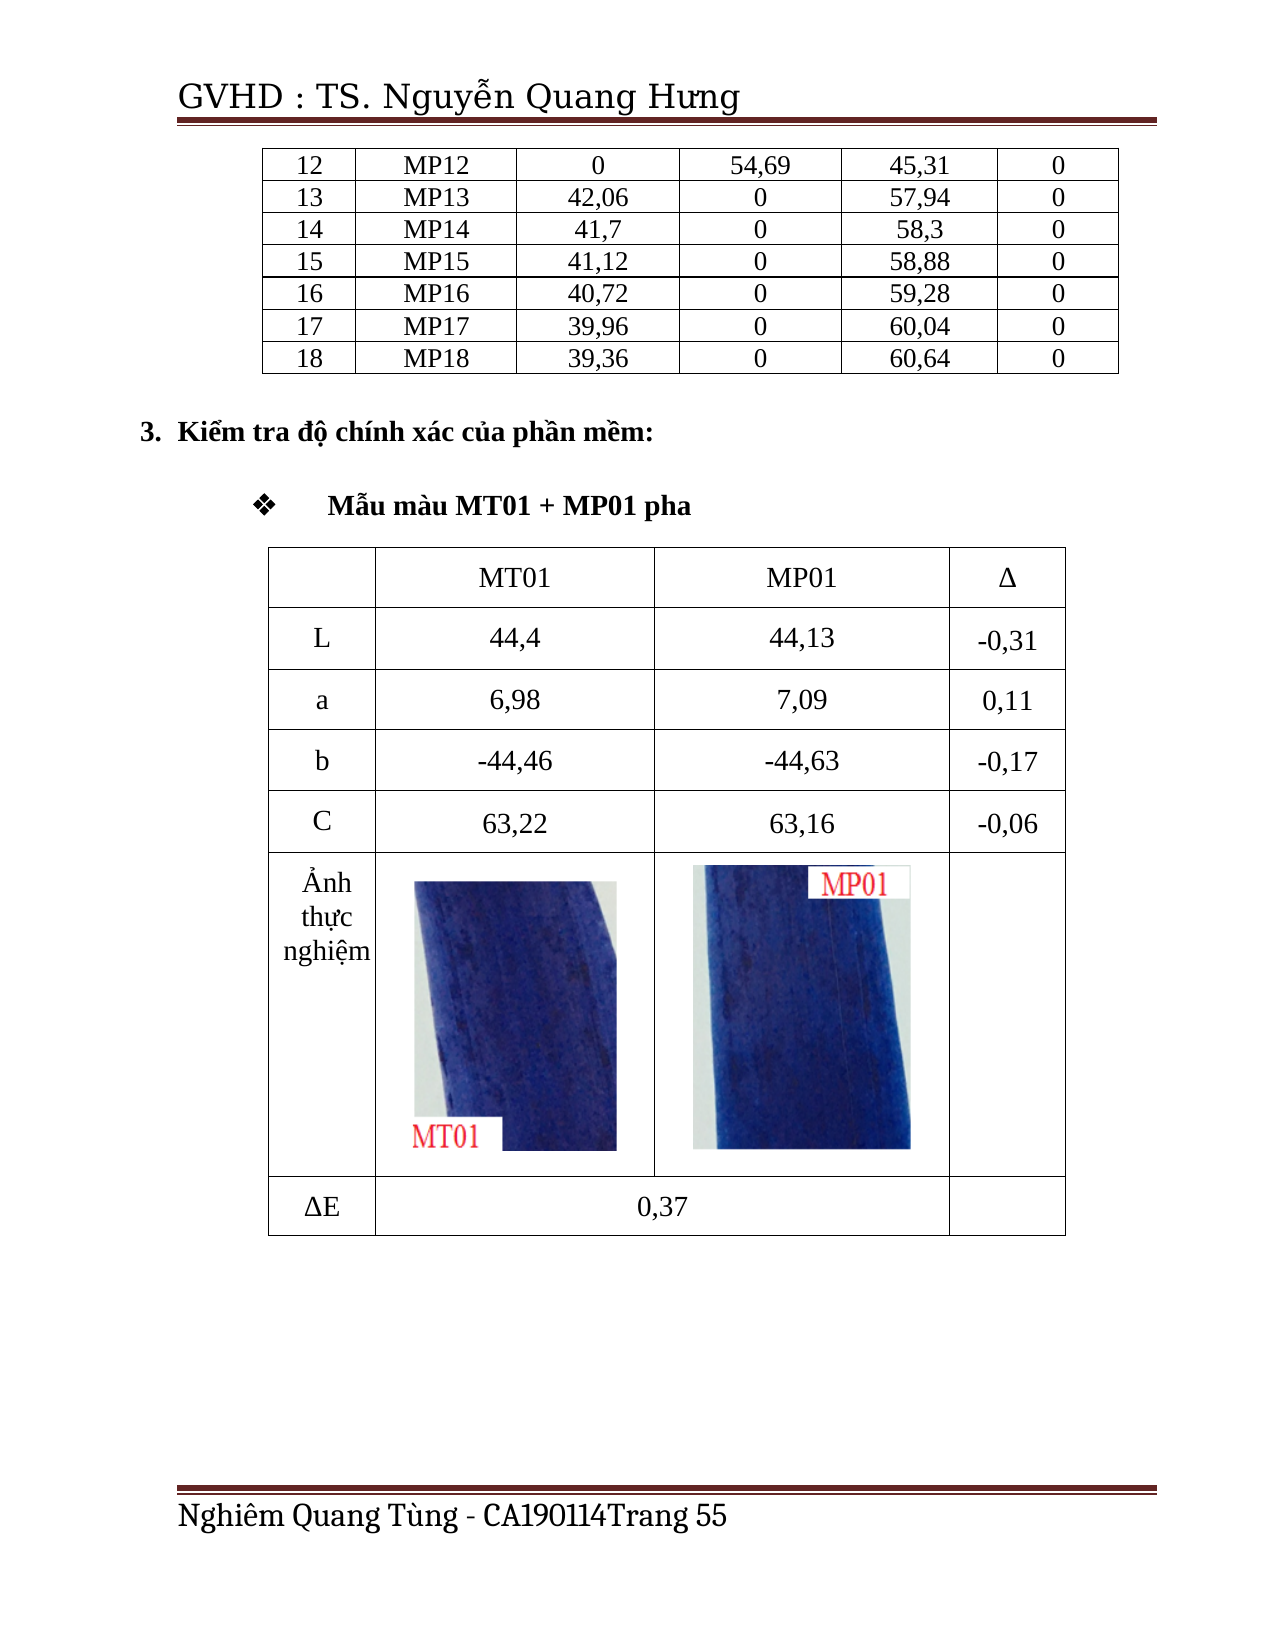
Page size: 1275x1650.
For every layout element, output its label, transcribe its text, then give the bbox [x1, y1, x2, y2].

table_cell 0 [998, 278, 1118, 309]
table_cell 39,96 [517, 310, 679, 341]
table_cell [376, 853, 654, 1176]
table_header [269, 548, 375, 607]
table_cell 44,4 [376, 608, 654, 669]
table_header MP01 [655, 548, 949, 607]
table_cell Ảnh thực nghiệm [269, 853, 375, 1176]
table_cell 7,09 [655, 670, 949, 729]
table_cell 0 [998, 181, 1118, 212]
table_cell 0 [680, 245, 841, 276]
table_header MT01 [376, 548, 654, 607]
table_cell 0 [998, 342, 1118, 373]
table_cell -0,31 [950, 608, 1065, 669]
table_cell 15 [263, 245, 355, 276]
table_cell MP12 [356, 149, 516, 180]
table_cell MP14 [356, 213, 516, 244]
table_cell 0 [680, 342, 841, 373]
table_cell -0,17 [950, 730, 1065, 790]
table_cell b [269, 730, 375, 790]
table_cell 44,13 [655, 608, 949, 669]
table_cell C [269, 791, 375, 852]
table_cell 0 [680, 213, 841, 244]
table_cell 16 [263, 278, 355, 309]
table_cell L [269, 608, 375, 669]
table_cell 60,64 [842, 342, 997, 373]
subtitle Kiểm tra độ chính xác của phần mềm: [140, 414, 1157, 448]
table_cell a [269, 670, 375, 729]
table_cell MP17 [356, 310, 516, 341]
table_cell -0,06 [950, 791, 1065, 852]
table_cell -44,46 [376, 730, 654, 790]
table_cell MP18 [356, 342, 516, 373]
table_cell MP13 [356, 181, 516, 212]
table_cell 57,94 [842, 181, 997, 212]
list Mẫu màu MT01 + MP01 pha [177, 488, 1157, 521]
table_header Δ [950, 548, 1065, 607]
table_cell 17 [263, 310, 355, 341]
table_cell 0 [680, 278, 841, 309]
table_cell 45,31 [842, 149, 997, 180]
table_cell 0 [680, 310, 841, 341]
table_cell 60,04 [842, 310, 997, 341]
table_cell 0,11 [950, 670, 1065, 729]
table_cell 0 [998, 149, 1118, 180]
table_cell 0,37 [376, 1177, 949, 1235]
table_cell MP16 [356, 278, 516, 309]
table_cell 13 [263, 181, 355, 212]
table_cell ΔE [269, 1177, 375, 1235]
table_cell 0 [998, 310, 1118, 341]
table_cell -44,63 [655, 730, 949, 790]
table_cell 54,69 [680, 149, 841, 180]
table_cell 59,28 [842, 278, 997, 309]
table_cell 58,3 [842, 213, 997, 244]
table_cell 14 [263, 213, 355, 244]
table_cell 40,72 [517, 278, 679, 309]
table_cell [950, 1177, 1065, 1235]
picture [412, 880, 617, 1151]
table_cell 63,16 [655, 791, 949, 852]
picture [693, 865, 911, 1151]
table_cell MP15 [356, 245, 516, 276]
table_cell [950, 853, 1065, 1176]
table_cell 58,88 [842, 245, 997, 276]
table_cell 0 [998, 213, 1118, 244]
table_cell 0 [517, 149, 679, 180]
table_cell 41,7 [517, 213, 679, 244]
table_cell 6,98 [376, 670, 654, 729]
table_cell 42,06 [517, 181, 679, 212]
table_cell 12 [263, 149, 355, 180]
table_cell 18 [263, 342, 355, 373]
table_cell 0 [998, 245, 1118, 276]
table_cell 63,22 [376, 791, 654, 852]
table_cell 0 [680, 181, 841, 212]
table_cell 41,12 [517, 245, 679, 276]
table_cell 39,36 [517, 342, 679, 373]
table_cell [655, 853, 949, 1176]
